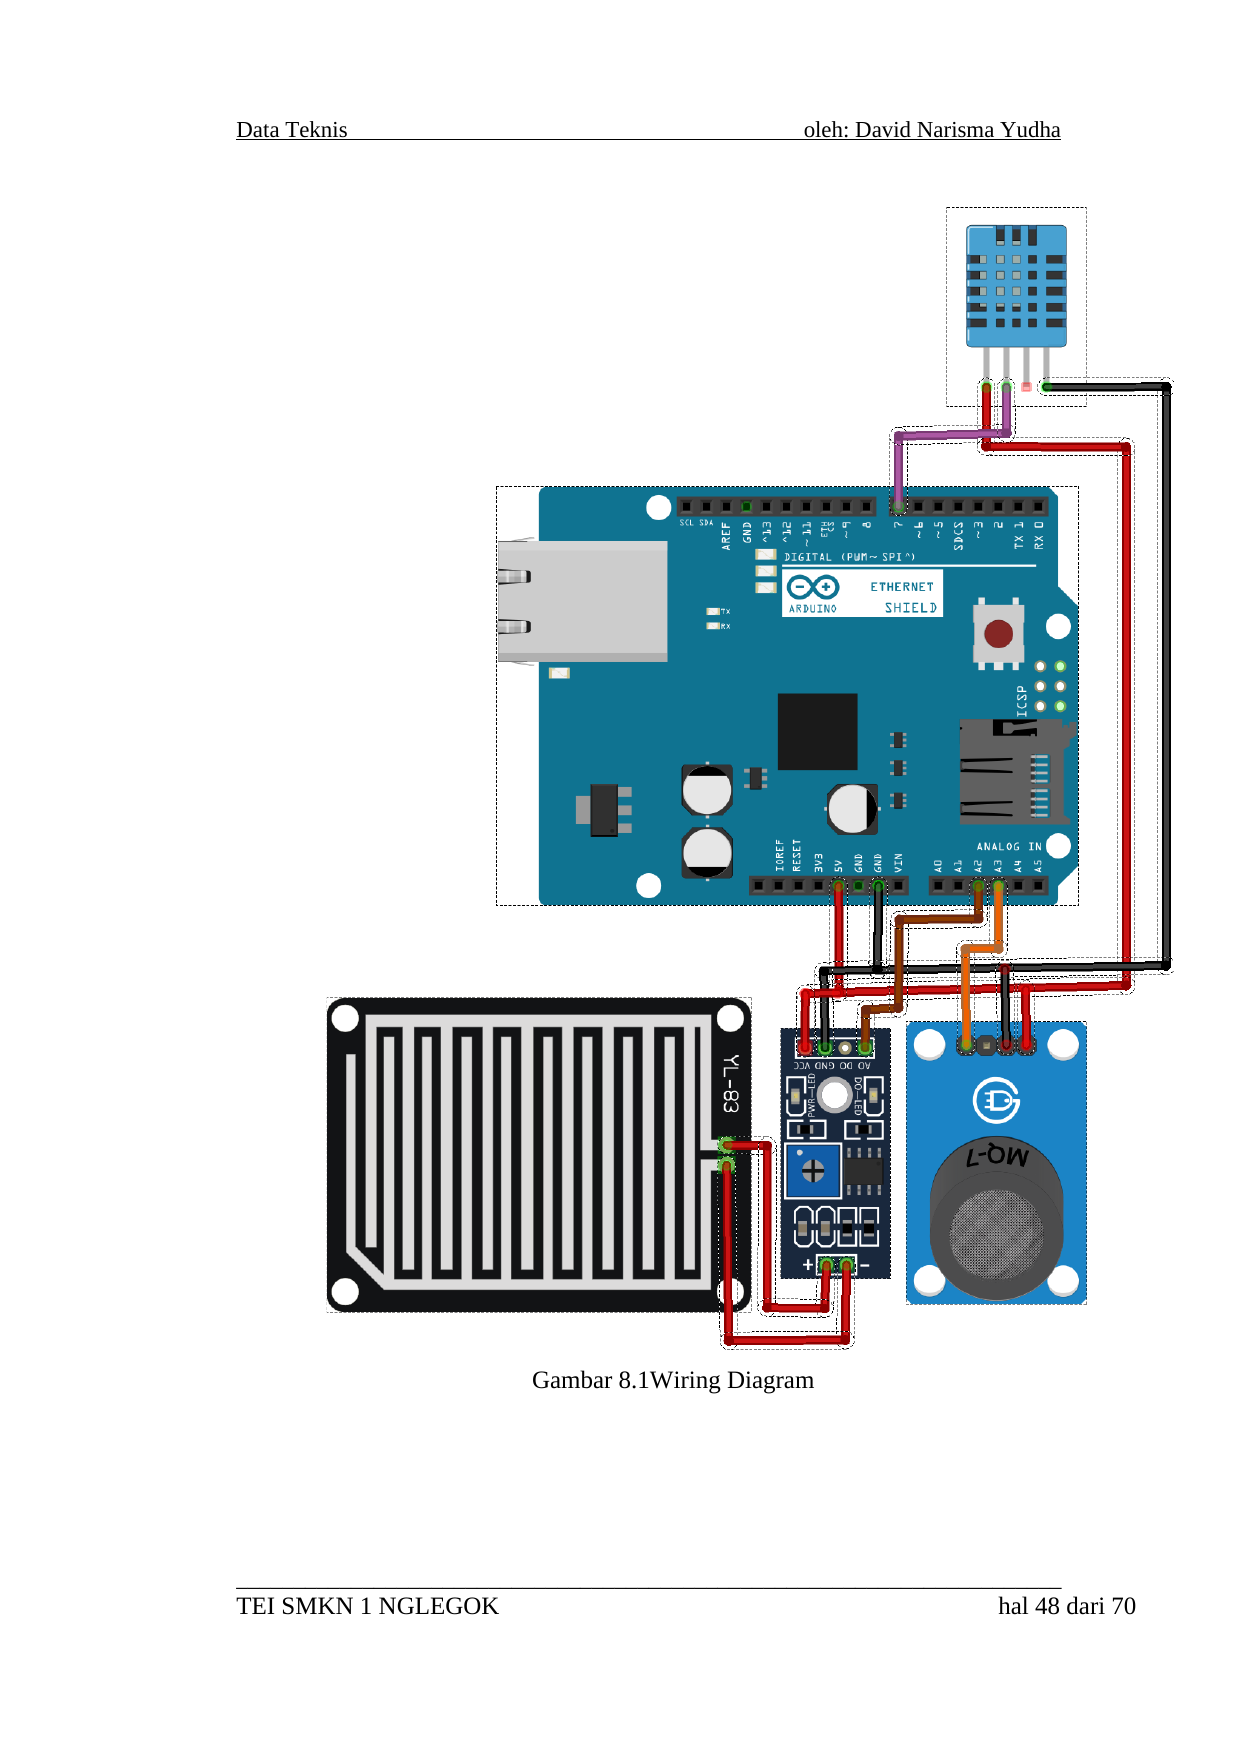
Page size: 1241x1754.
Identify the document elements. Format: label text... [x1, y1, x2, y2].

picture [326, 207, 1174, 1351]
list Gambar 8.1Wiring Diagram [283, 1365, 1063, 1394]
